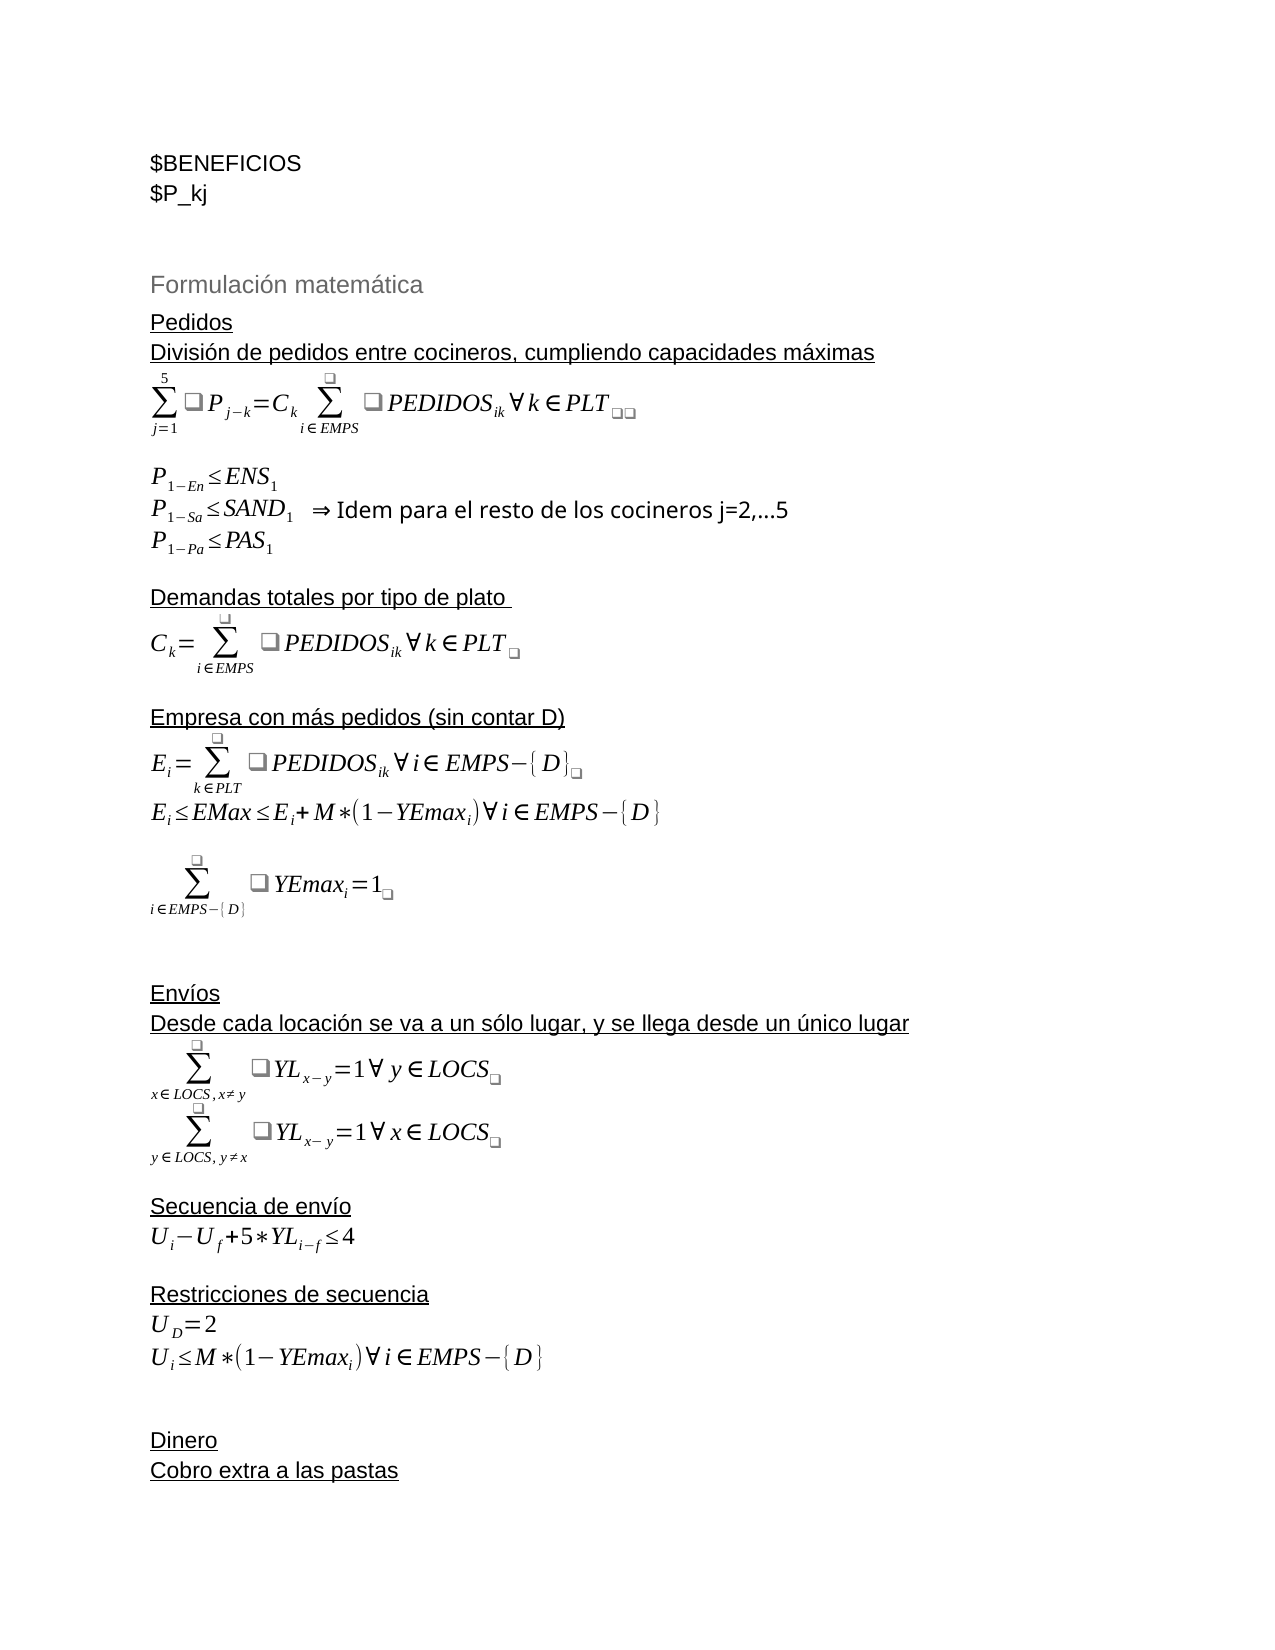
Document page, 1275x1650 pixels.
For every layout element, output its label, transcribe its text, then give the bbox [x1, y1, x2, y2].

text Formulación matemática [150, 270, 1125, 298]
text ⇒ Idem para el resto de los cocineros j=2,...5 [150, 494, 1125, 526]
text Envíos [150, 979, 1125, 1006]
text $BENEFICIOS [150, 150, 1125, 176]
text División de pedidos entre cocineros, cumpliendo capacidades máximas [150, 339, 1125, 366]
text Empresa con más pedidos (sin contar D) [150, 704, 1125, 730]
text Restricciones de secuencia [150, 1281, 1125, 1307]
text Dinero [150, 1427, 1125, 1453]
text Desde cada locación se va a un sólo lugar, y se llega desde un único lugar [150, 1010, 1125, 1036]
text Cobro extra a las pastas [150, 1457, 1125, 1483]
text Pedidos [150, 309, 1125, 335]
text $P_kj [150, 180, 1125, 207]
text Secuencia de envío [150, 1193, 1125, 1219]
text Demandas totales por tipo de plato [150, 584, 1125, 610]
